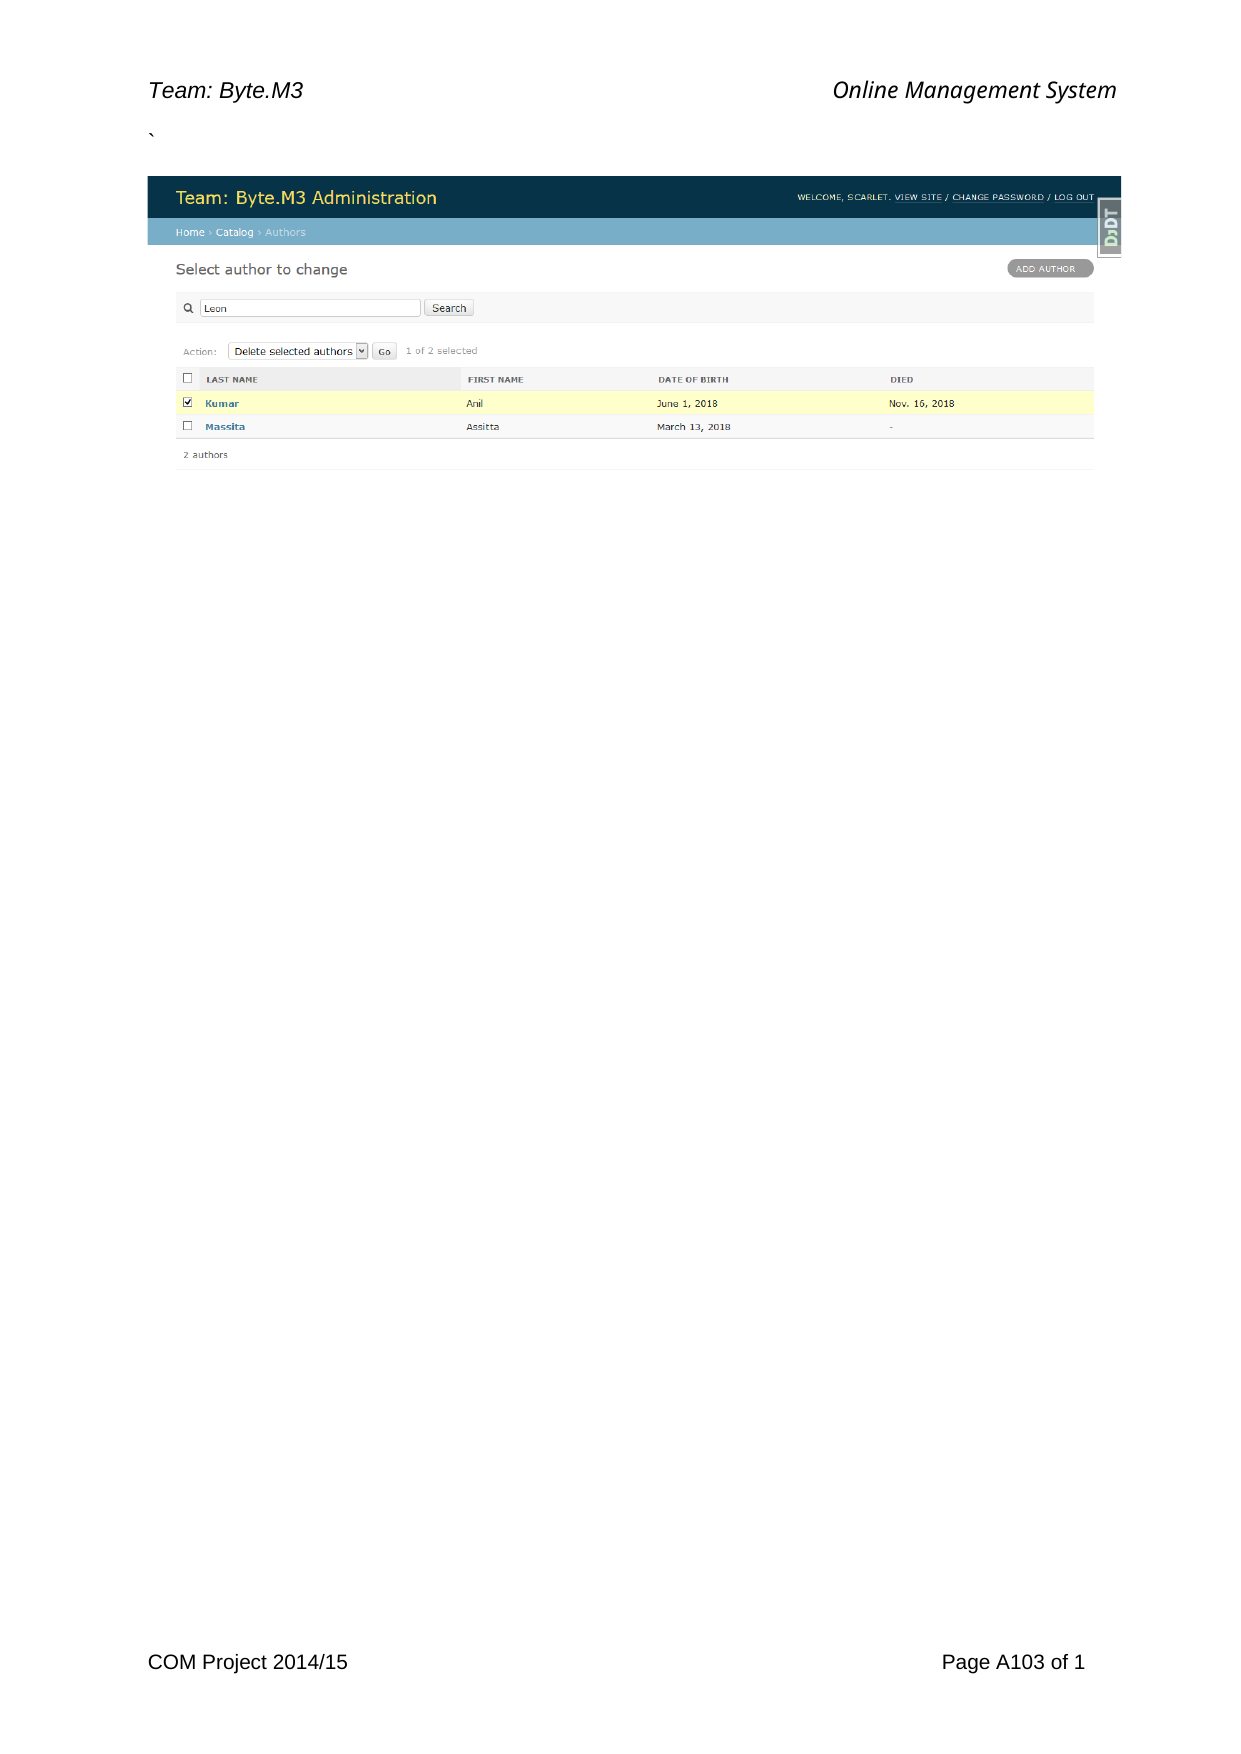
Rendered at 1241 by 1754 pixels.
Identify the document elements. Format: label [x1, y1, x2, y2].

picture [147, 176, 1122, 670]
